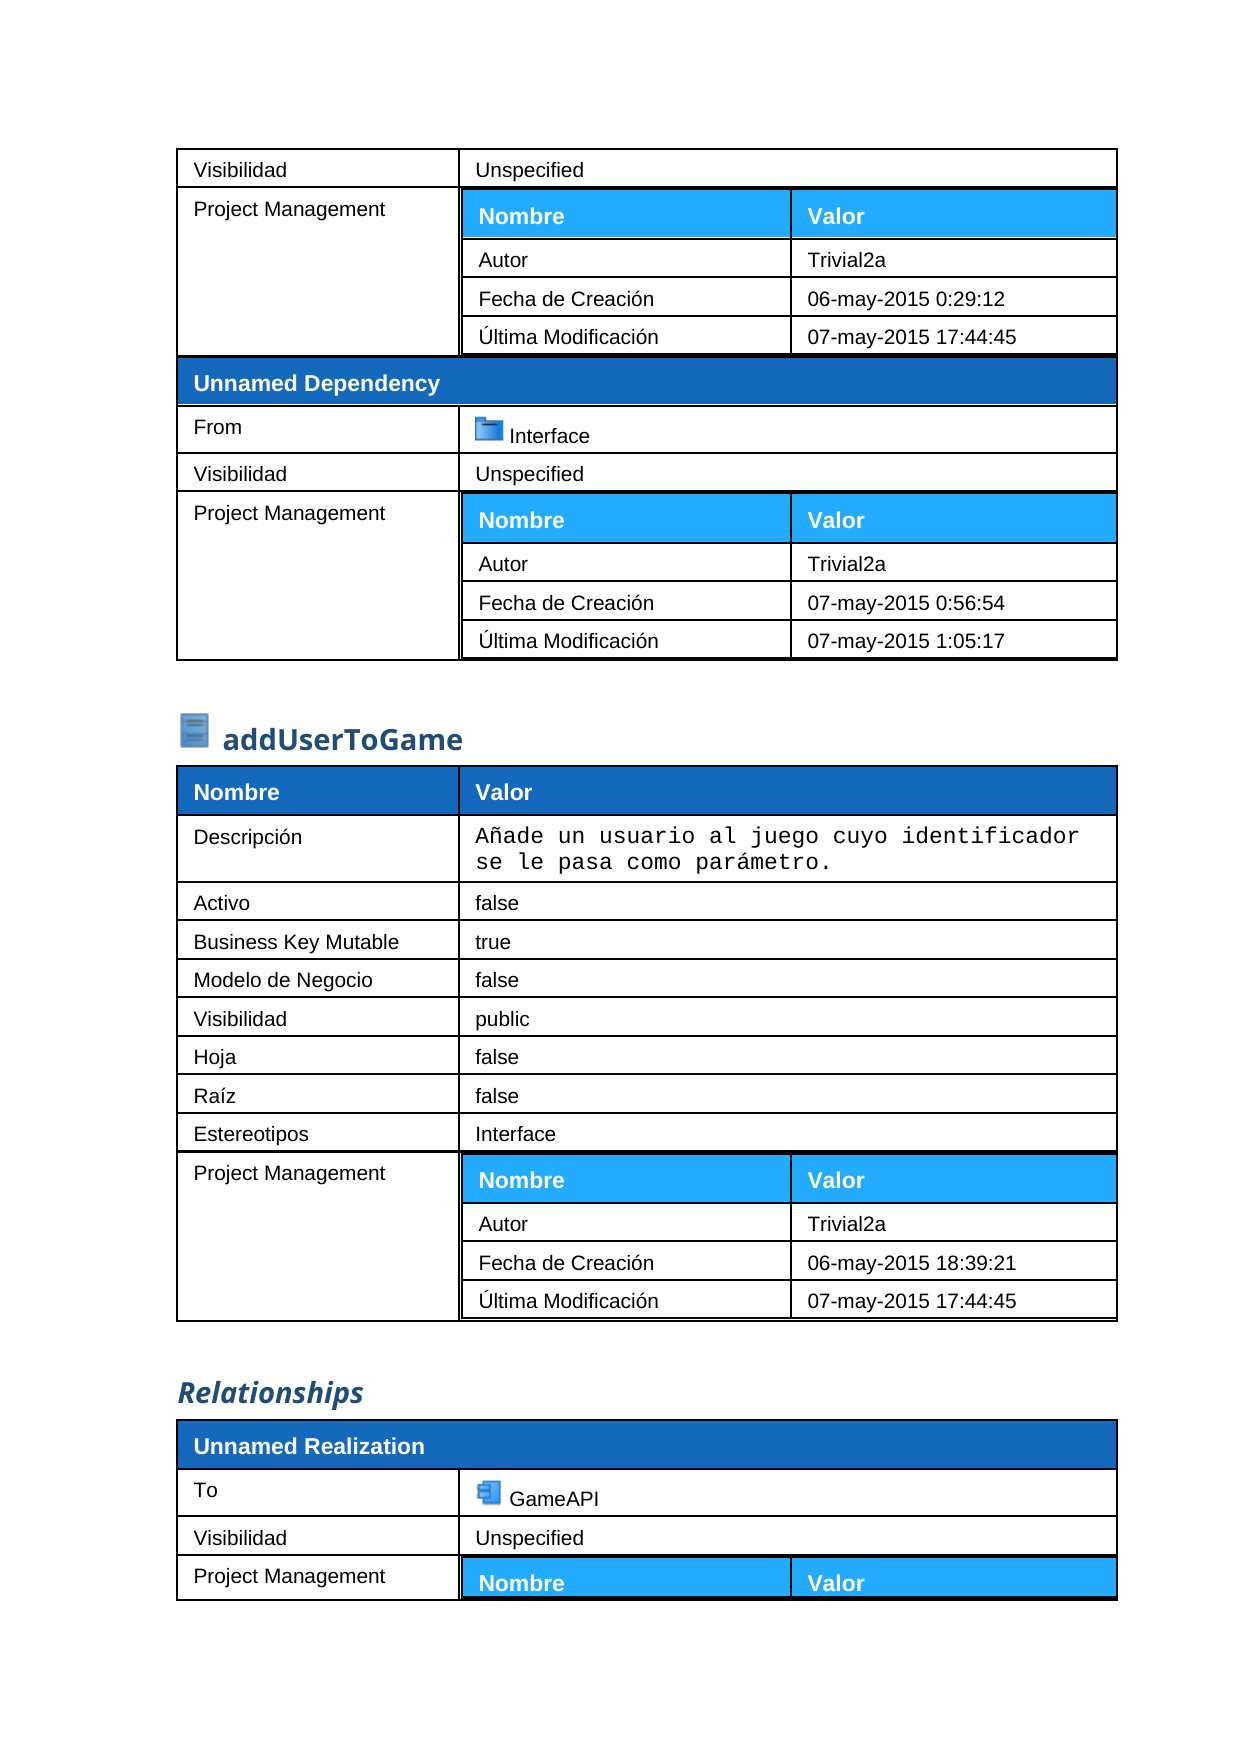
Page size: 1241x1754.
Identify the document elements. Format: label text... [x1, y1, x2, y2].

table_cell Unspecified [460, 454, 1116, 490]
table_cell Visibilidad [178, 454, 458, 490]
table_cell [463, 278, 790, 315]
table_cell [792, 1281, 1116, 1317]
table_cell Modelo de Negocio [178, 960, 458, 996]
table_cell Raíz [178, 1075, 458, 1112]
picture [475, 415, 504, 444]
subtitle addUserToGame [177, 712, 1063, 758]
table_cell Descripción [178, 816, 458, 881]
table_cell [463, 240, 790, 276]
table_cell Project Management [178, 188, 458, 355]
table_cell [792, 317, 1116, 353]
table_cell Unspecified [460, 150, 1116, 186]
table_cell From [178, 407, 458, 452]
picture [177, 712, 215, 750]
table_header Unnamed Realization [178, 1421, 1116, 1468]
table_cell To [178, 1470, 458, 1515]
table_cell [792, 278, 1116, 315]
table_cell [463, 1242, 790, 1279]
table_cell [792, 582, 1116, 619]
subtitle Relationships [177, 1373, 1063, 1412]
table_cell GameAPI [460, 1470, 1116, 1515]
table_cell false [460, 1037, 1116, 1073]
table_header Valor [460, 767, 1116, 814]
table_cell [463, 1281, 790, 1317]
table_cell false [460, 960, 1116, 996]
table_cell Visibilidad [178, 1517, 458, 1553]
table_cell Añade un usuario al juego cuyo identificador se le pasa como parámetro. [460, 816, 1116, 881]
table_cell Unspecified [460, 1517, 1116, 1553]
table_cell false [460, 883, 1116, 919]
table_cell Unnamed Dependency [178, 358, 1116, 404]
table_cell Project Management [178, 1153, 458, 1319]
table_cell [463, 317, 790, 353]
table_cell Visibilidad [178, 998, 458, 1035]
table_cell [463, 582, 790, 619]
table_cell [792, 240, 1116, 276]
table_cell Visibilidad [178, 150, 458, 186]
table_cell Project Management [178, 1556, 458, 1598]
table_cell [463, 1204, 790, 1240]
table_header Nombre [178, 767, 458, 814]
picture [475, 1478, 504, 1507]
table_cell Interface [460, 407, 1116, 452]
table_cell Project Management [178, 492, 458, 659]
table_cell [463, 621, 790, 657]
table_cell public [460, 998, 1116, 1035]
table_cell Interface [460, 1114, 1116, 1150]
table_cell [792, 621, 1116, 657]
table_cell Business Key Mutable [178, 921, 458, 958]
table_cell Estereotipos [178, 1114, 458, 1150]
table_cell Hoja [178, 1037, 458, 1073]
table_cell false [460, 1075, 1116, 1112]
table_cell [463, 544, 790, 580]
table_cell true [460, 921, 1116, 958]
table_cell [792, 1242, 1116, 1279]
table_cell [792, 544, 1116, 580]
table_cell [792, 1204, 1116, 1240]
table_cell Activo [178, 883, 458, 919]
